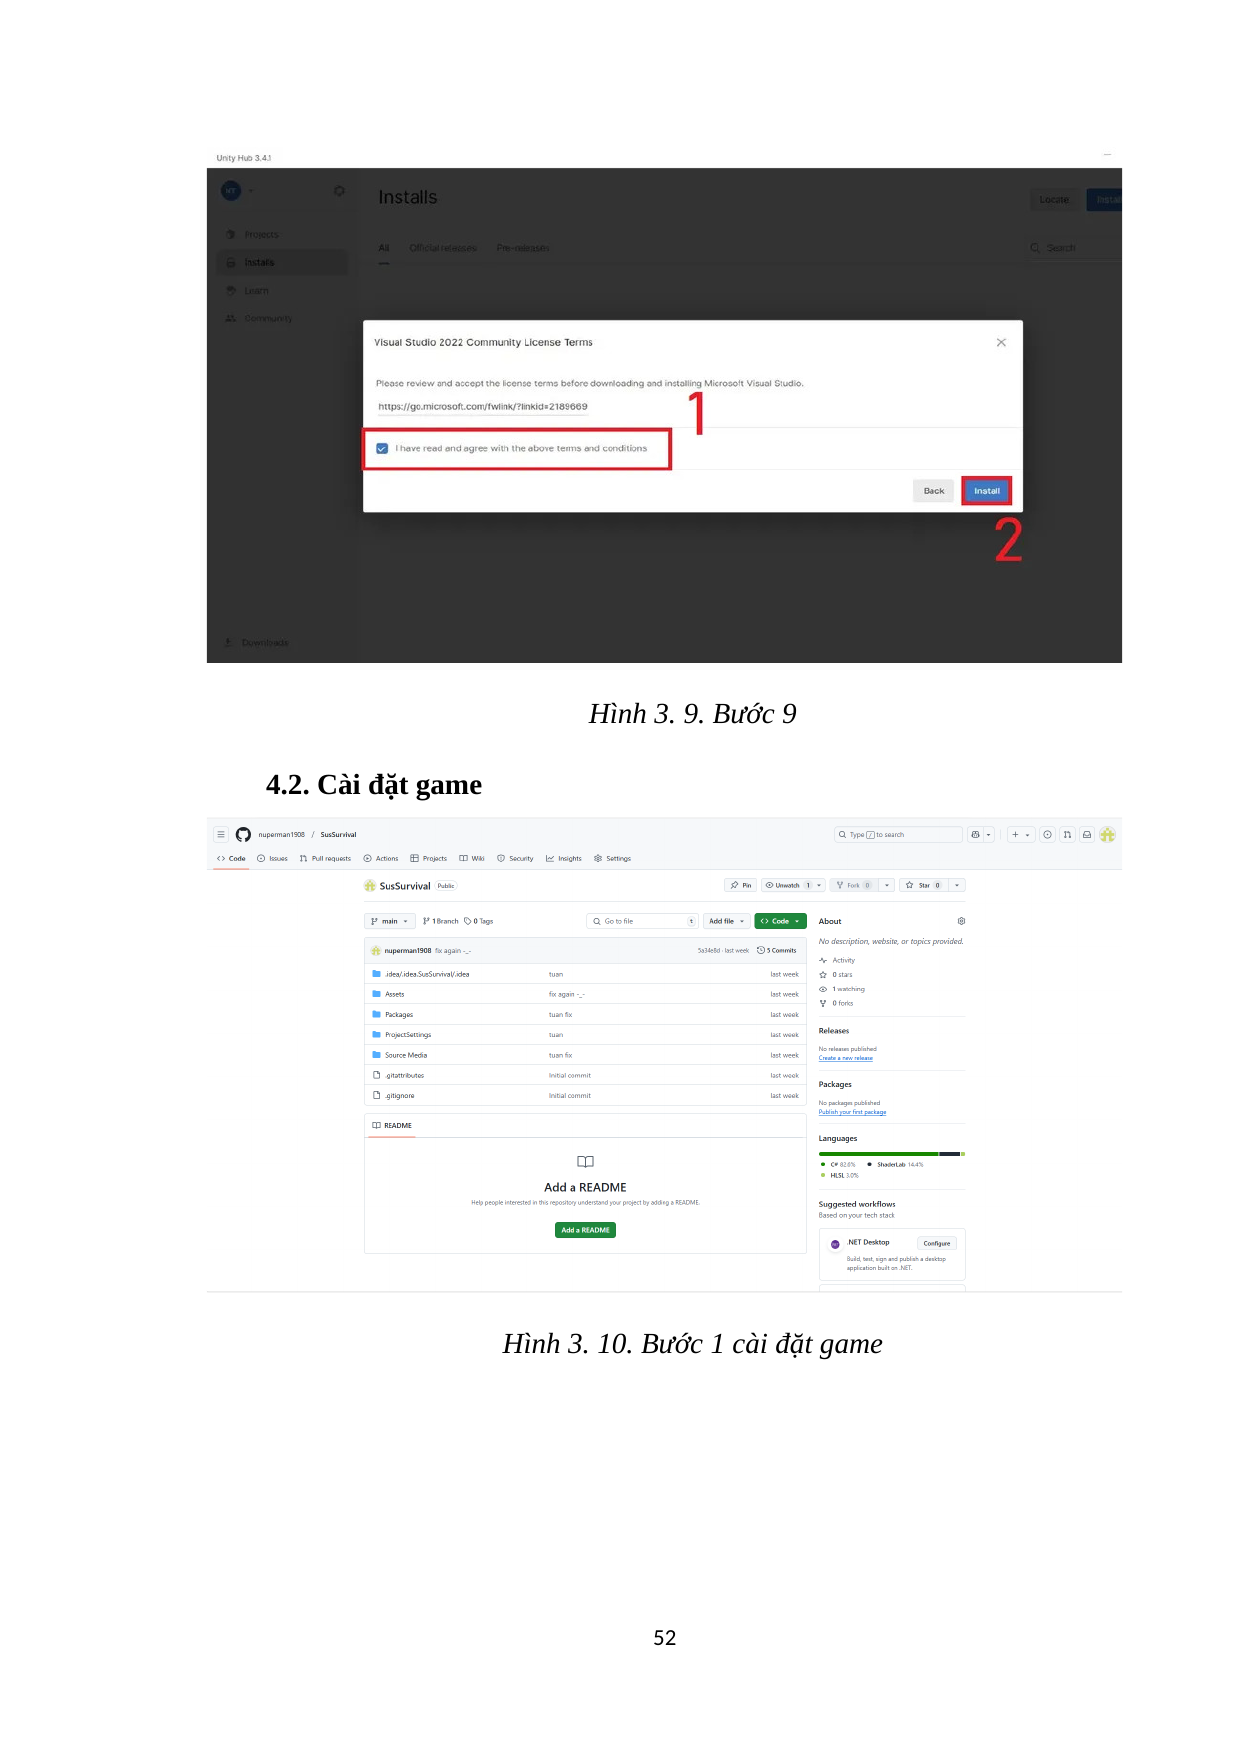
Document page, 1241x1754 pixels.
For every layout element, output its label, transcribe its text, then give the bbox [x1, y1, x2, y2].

text Hình 3. 10. Bước 1 cài đặt game [207, 1326, 1122, 1360]
text Hình 3. 9. Bước 9 [207, 696, 1122, 729]
subtitle 4.2. Cài đặt game [207, 767, 1122, 801]
picture [206, 817, 1123, 1293]
picture [206, 147, 1123, 663]
